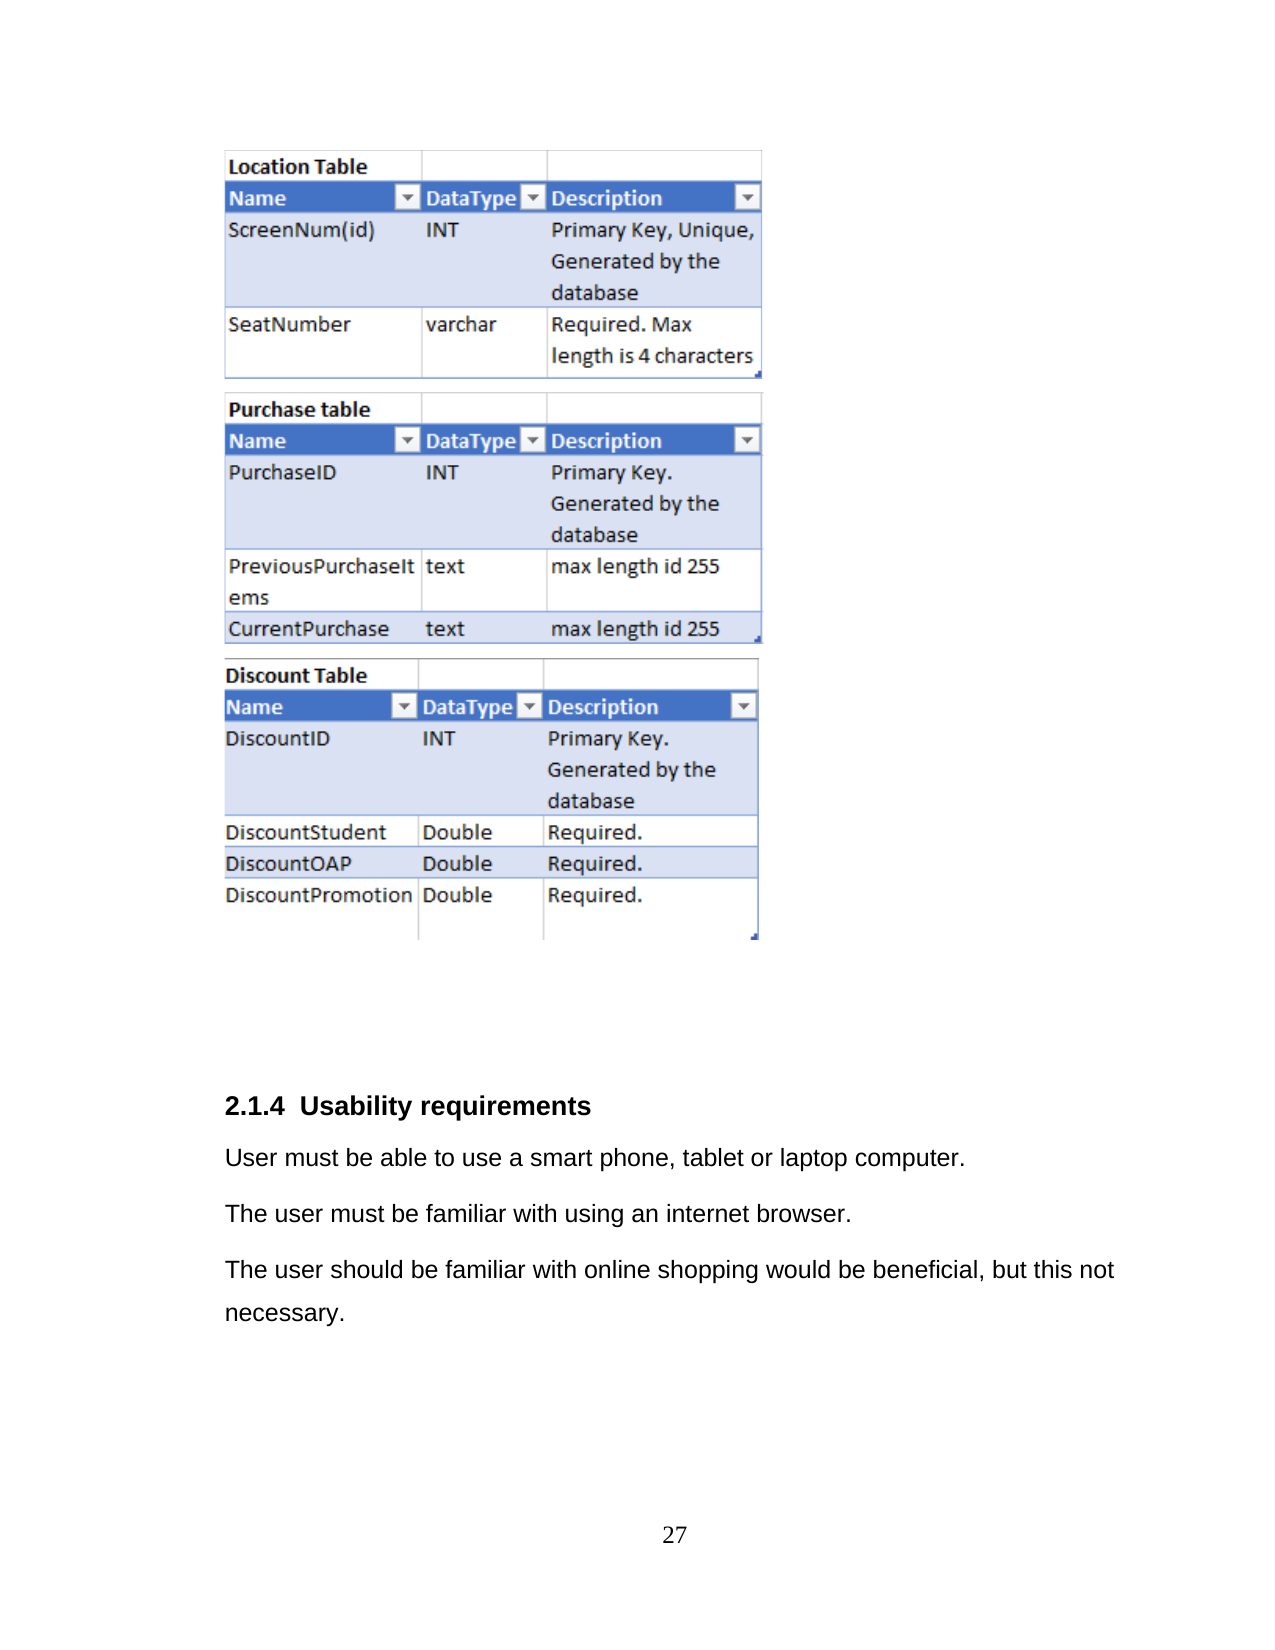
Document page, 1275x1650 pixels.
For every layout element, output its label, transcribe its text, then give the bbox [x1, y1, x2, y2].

picture [224, 658, 759, 940]
picture [224, 150, 763, 379]
subtitle Usability requirements [224, 1090, 1125, 1122]
picture [224, 392, 764, 644]
text The user should be familiar with online shopping would be beneficial, but this not necessary. [224, 1255, 1125, 1327]
text User must be able to use a smart phone, tablet or laptop computer. [224, 1143, 1125, 1172]
text The user must be familiar with using an internet browser. [224, 1199, 1125, 1228]
